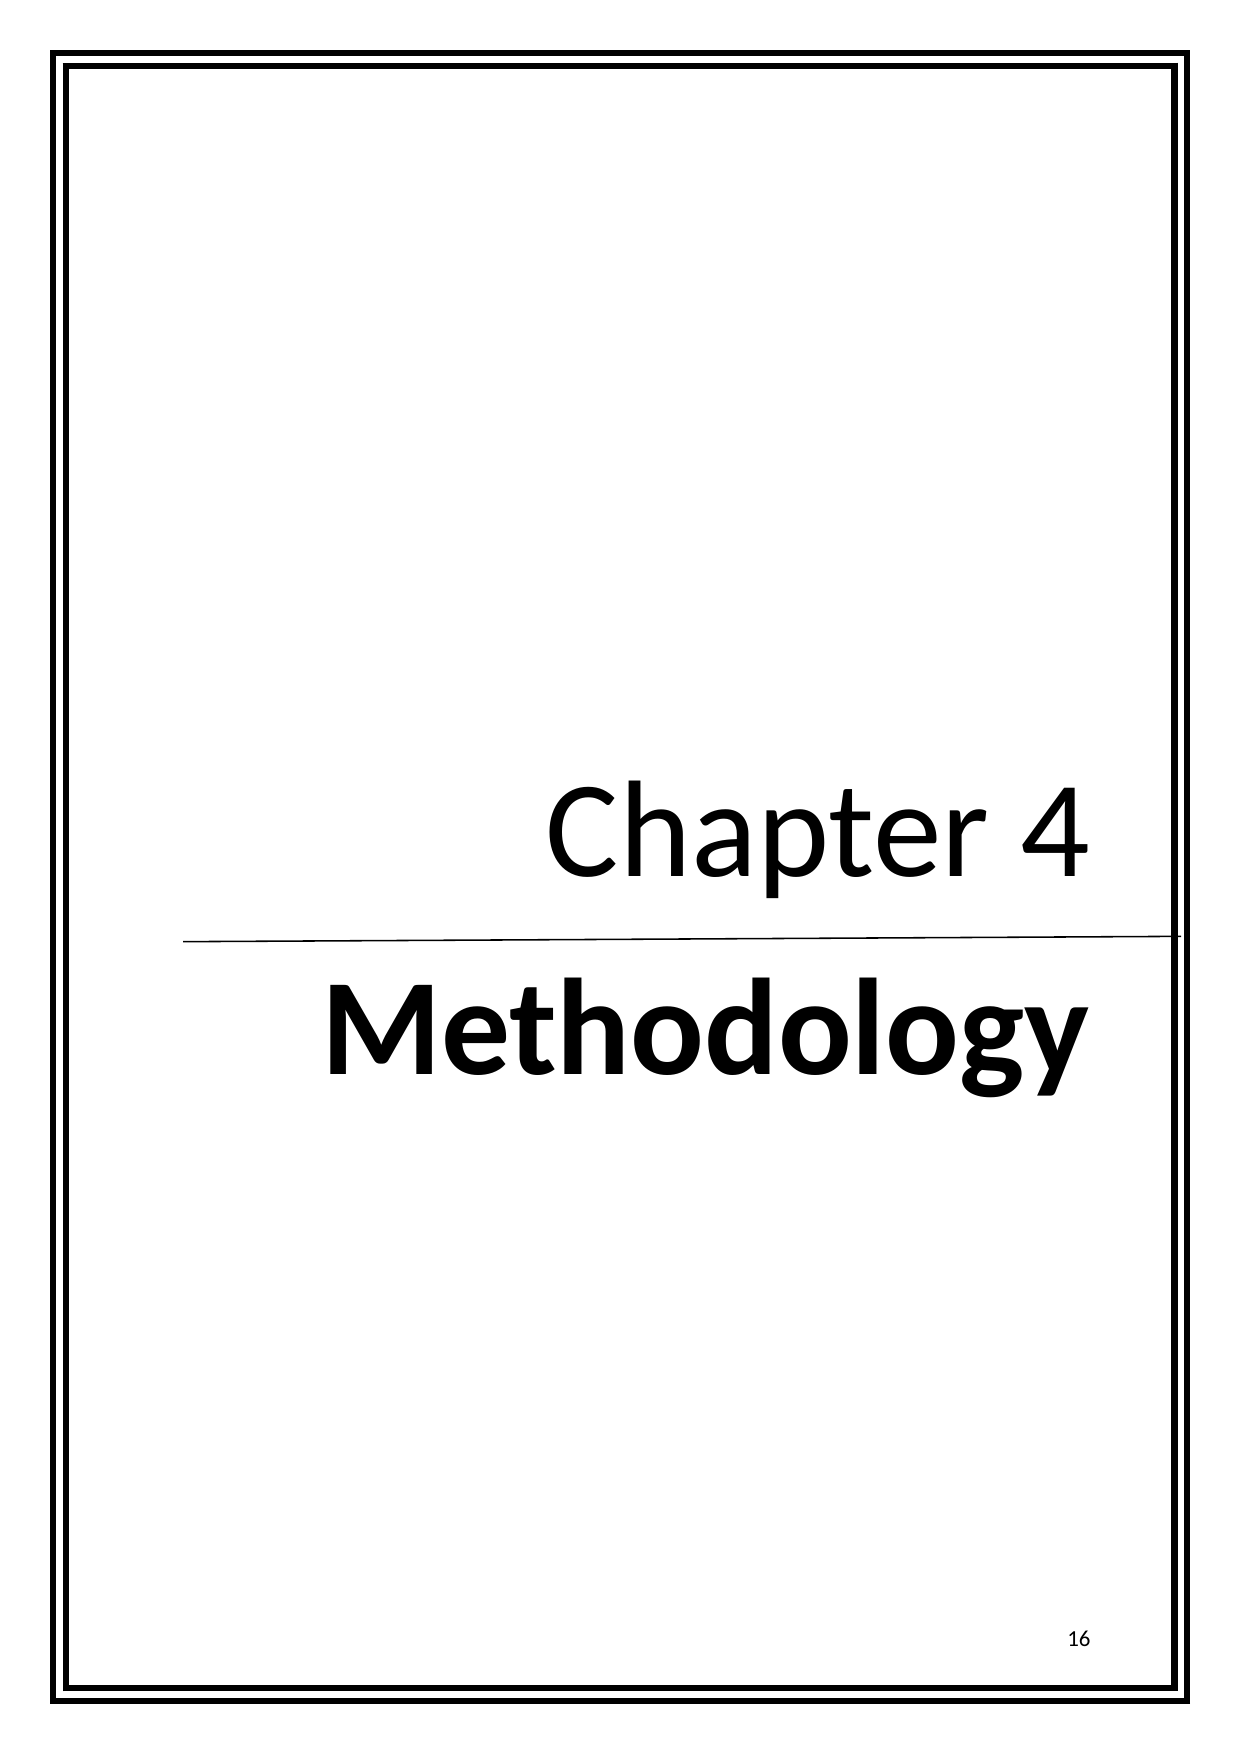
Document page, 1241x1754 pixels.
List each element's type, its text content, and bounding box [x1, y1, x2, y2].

text Methodology [150, 941, 1090, 1109]
text Chapter 4 [150, 743, 1090, 911]
